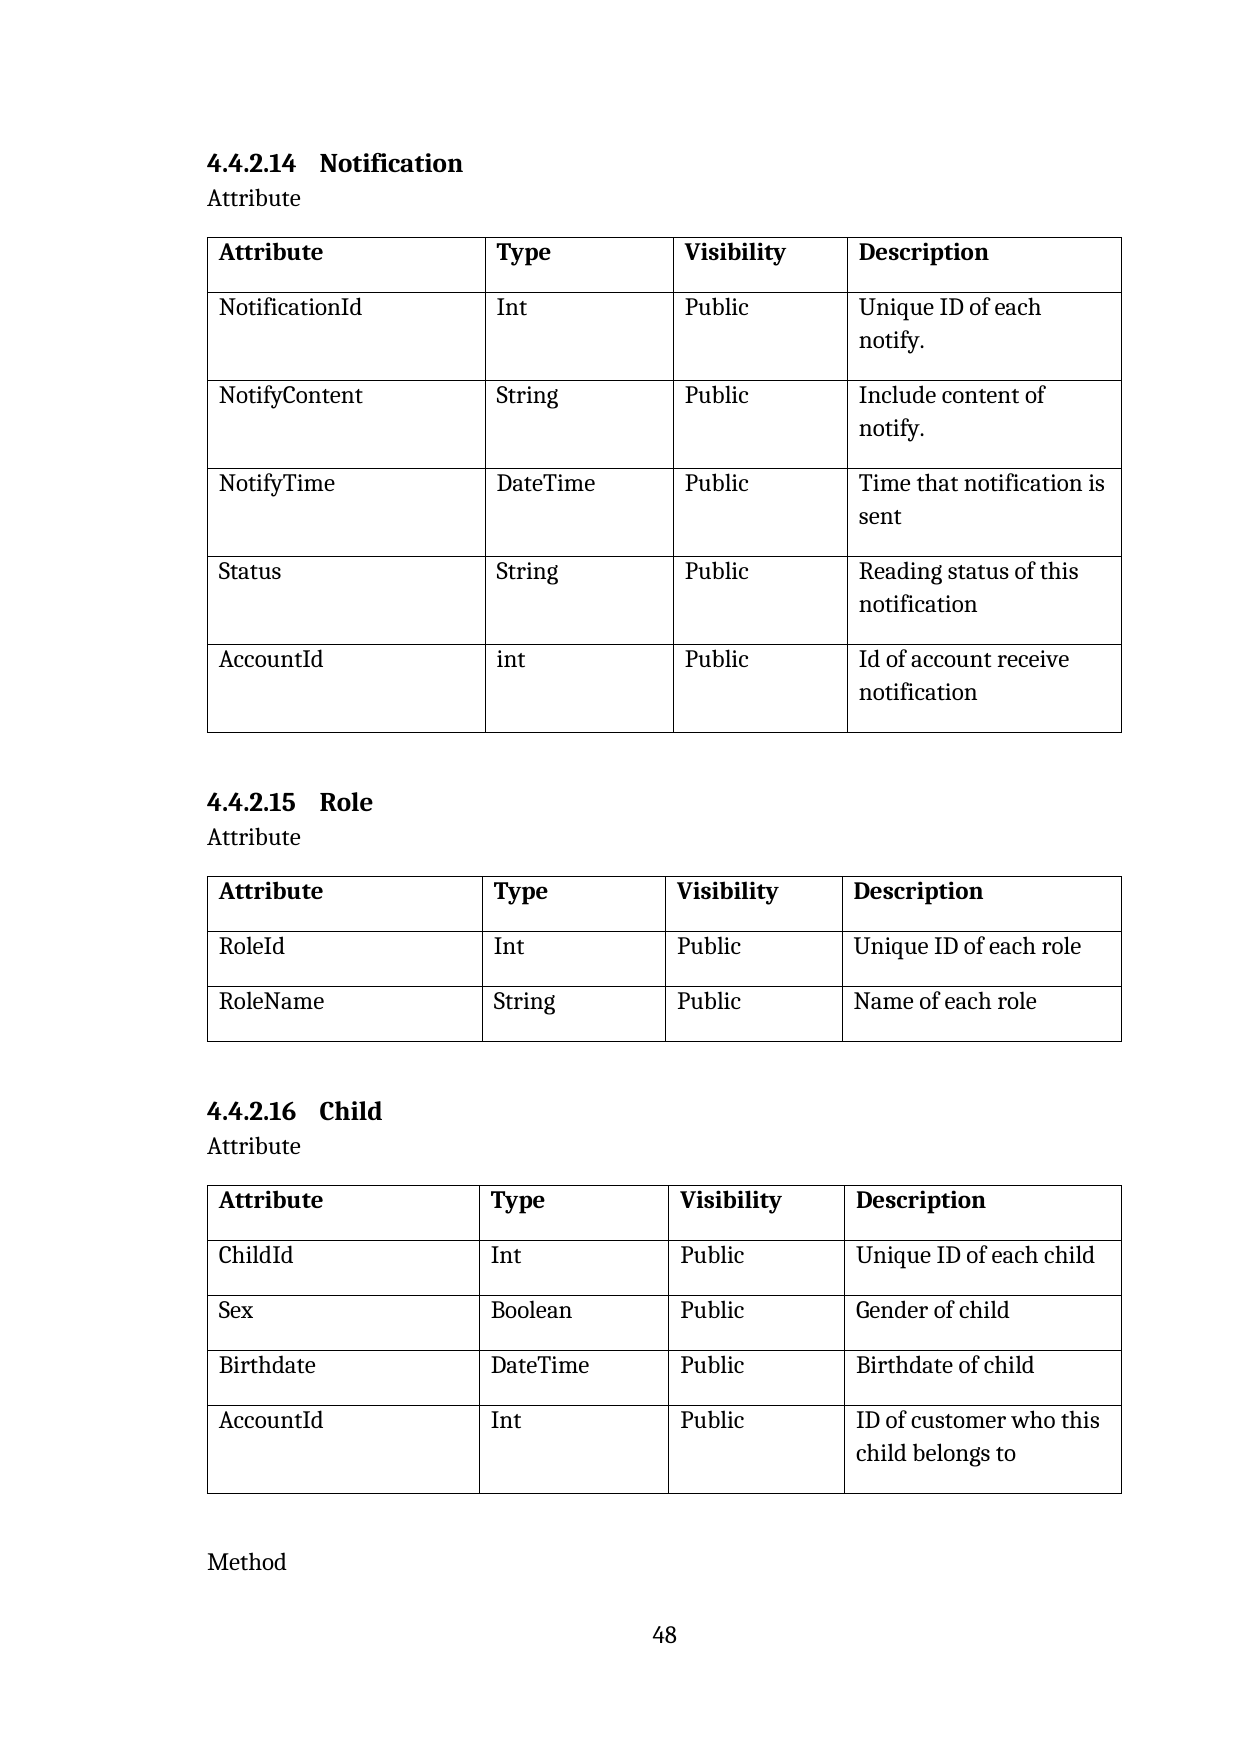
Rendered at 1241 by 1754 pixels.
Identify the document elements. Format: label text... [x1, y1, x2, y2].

table_cell Int [483, 932, 665, 986]
table_cell Public [669, 1296, 844, 1350]
table_cell Include content of notify. [848, 381, 1121, 468]
table_cell DateTime [486, 469, 673, 556]
table_cell Time that notification is sent [848, 469, 1121, 556]
table_cell Int [480, 1241, 668, 1295]
table_cell Name of each role [843, 987, 1121, 1041]
table_cell AccountId [208, 645, 485, 732]
table_cell DateTime [480, 1351, 668, 1405]
table_header Attribute [208, 1186, 479, 1240]
table_header Description [843, 877, 1121, 931]
table_cell Public [666, 987, 842, 1041]
table_cell Public [674, 469, 847, 556]
table_cell Status [208, 557, 485, 644]
table_cell String [486, 557, 673, 644]
table_cell Public [674, 381, 847, 468]
table_cell Unique ID of each notify. [848, 293, 1121, 380]
table_header Type [483, 877, 665, 931]
table_cell RoleName [208, 987, 482, 1041]
text Attribute [207, 1132, 1122, 1160]
table_cell Birthdate of child [845, 1351, 1121, 1405]
table_cell Public [674, 645, 847, 732]
table_header Attribute [208, 238, 485, 292]
table_cell Public [674, 293, 847, 380]
text Method [207, 1548, 1122, 1577]
table_cell NotifyContent [208, 381, 485, 468]
table_cell Public [669, 1351, 844, 1405]
table_cell Public [674, 557, 847, 644]
table_header Visibility [669, 1186, 844, 1240]
table_header Visibility [666, 877, 842, 931]
table_header Description [845, 1186, 1121, 1240]
table_cell Int [480, 1406, 668, 1493]
table_cell AccountId [208, 1406, 479, 1493]
table_header Attribute [208, 877, 482, 931]
table_cell String [486, 381, 673, 468]
subtitle Role [207, 787, 1122, 818]
text Attribute [207, 822, 1122, 851]
table_cell Public [666, 932, 842, 986]
table_cell ID of customer who this child belongs to [845, 1406, 1121, 1493]
table_header Type [480, 1186, 668, 1240]
table_cell String [483, 987, 665, 1041]
table_header Type [486, 238, 673, 292]
table_cell ChildId [208, 1241, 479, 1295]
table_cell Gender of child [845, 1296, 1121, 1350]
text Attribute [207, 183, 1122, 212]
subtitle Child [207, 1096, 1122, 1127]
table_cell Sex [208, 1296, 479, 1350]
table_header Visibility [674, 238, 847, 292]
table_cell NotifyTime [208, 469, 485, 556]
table_cell Birthdate [208, 1351, 479, 1405]
table_cell RoleId [208, 932, 482, 986]
table_cell Unique ID of each role [843, 932, 1121, 986]
table_cell Int [486, 293, 673, 380]
table_header Description [848, 238, 1121, 292]
subtitle Notification [207, 148, 1122, 179]
table_cell Boolean [480, 1296, 668, 1350]
table_cell NotificationId [208, 293, 485, 380]
table_cell Public [669, 1406, 844, 1493]
table_cell Id of account receive notification [848, 645, 1121, 732]
table_cell Unique ID of each child [845, 1241, 1121, 1295]
table_cell Reading status of this notification [848, 557, 1121, 644]
table_cell int [486, 645, 673, 732]
table_cell Public [669, 1241, 844, 1295]
